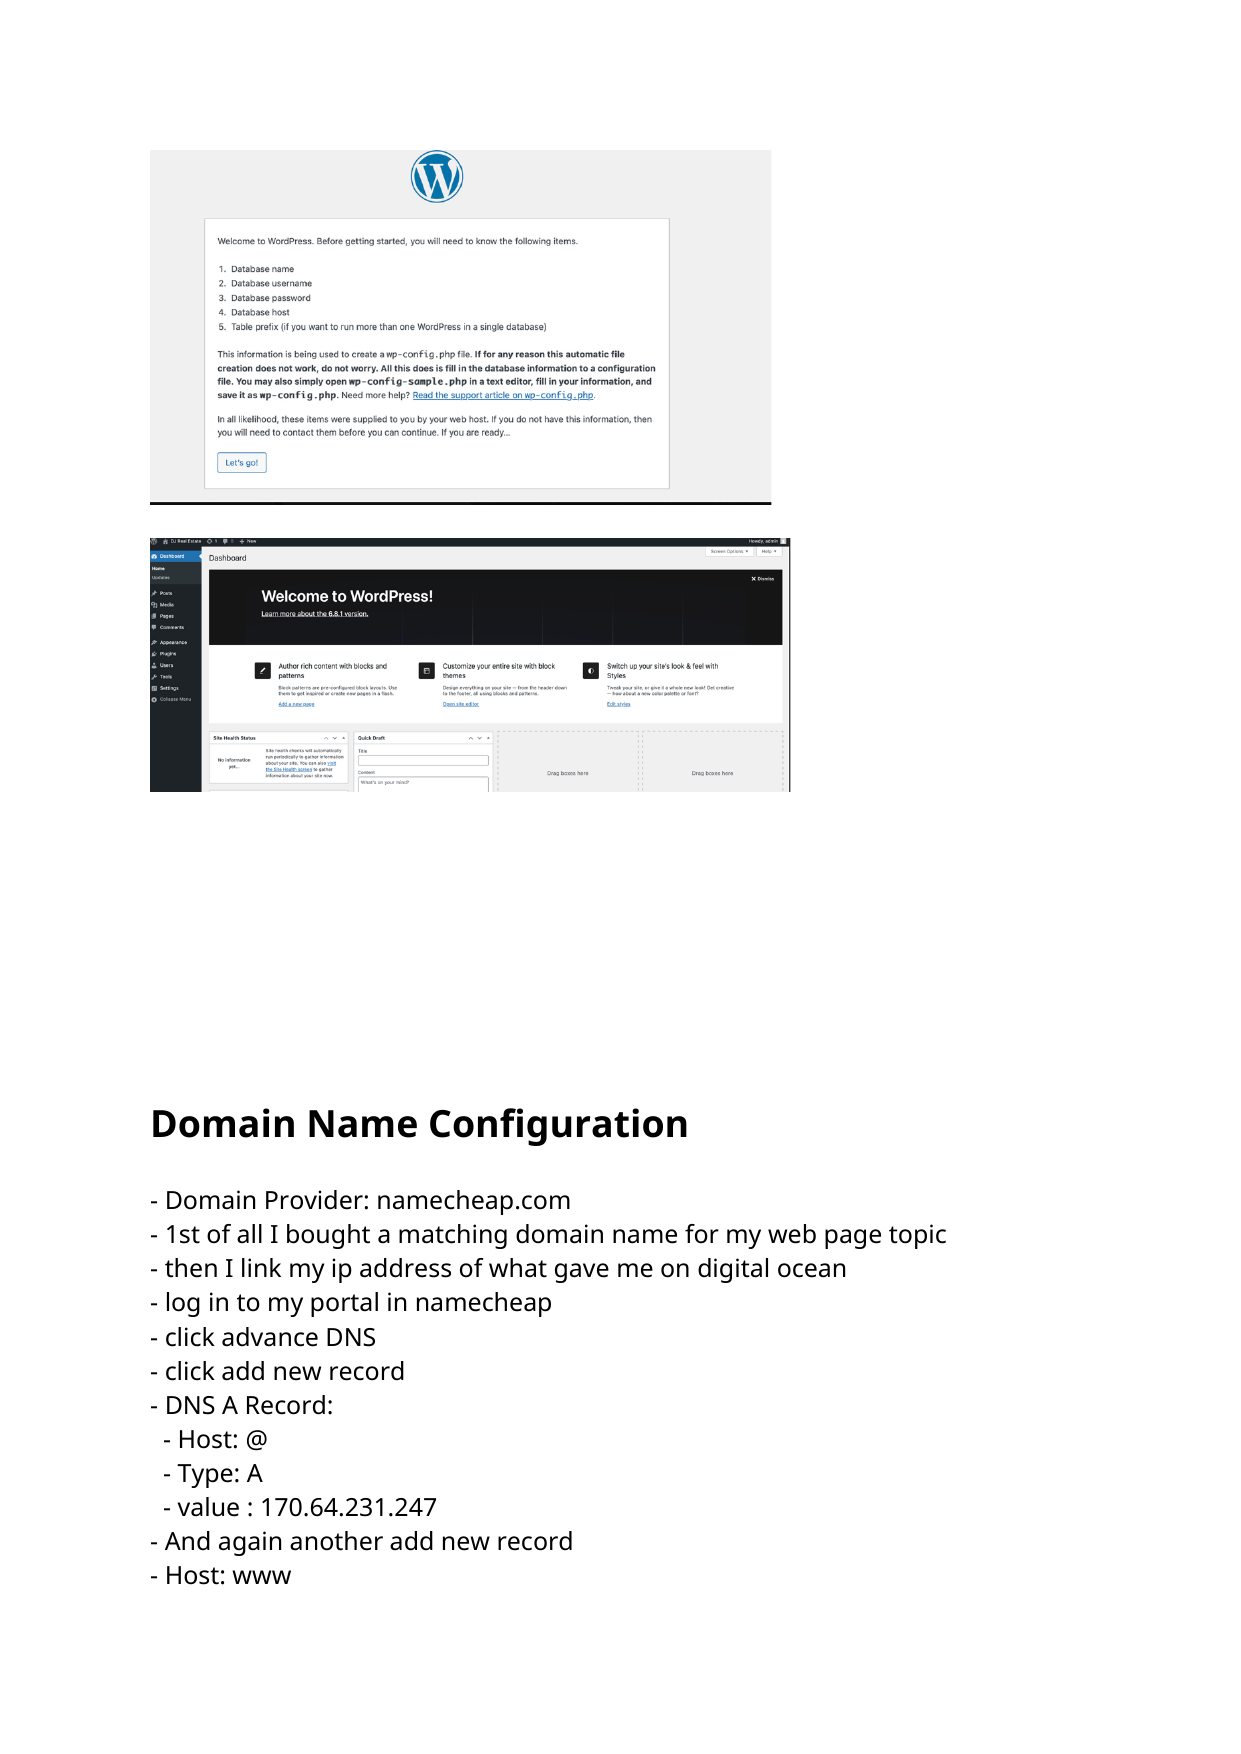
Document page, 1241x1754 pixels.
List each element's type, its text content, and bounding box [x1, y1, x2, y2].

picture [150, 150, 772, 505]
text - click add new record [150, 1353, 1090, 1387]
text - Domain Provider: namecheap.com [150, 1183, 1090, 1217]
text - 1st of all I bought a matching domain name for my web page topic [150, 1217, 1090, 1251]
text Domain Name Configuration [150, 1098, 1090, 1149]
text - log in to my portal in namecheap [150, 1285, 1090, 1319]
text - Host: www [150, 1558, 1090, 1592]
text - click advance DNS [150, 1319, 1090, 1353]
text - And again another add new record [150, 1523, 1090, 1558]
text - Type: A [150, 1455, 1090, 1489]
text - value : 170.64.231.247 [150, 1489, 1090, 1523]
text - then I link my ip address of what gave me on digital ocean [150, 1251, 1090, 1285]
text - DNS A Record: [150, 1387, 1090, 1421]
text - Host: @ [150, 1421, 1090, 1455]
picture [150, 538, 791, 792]
